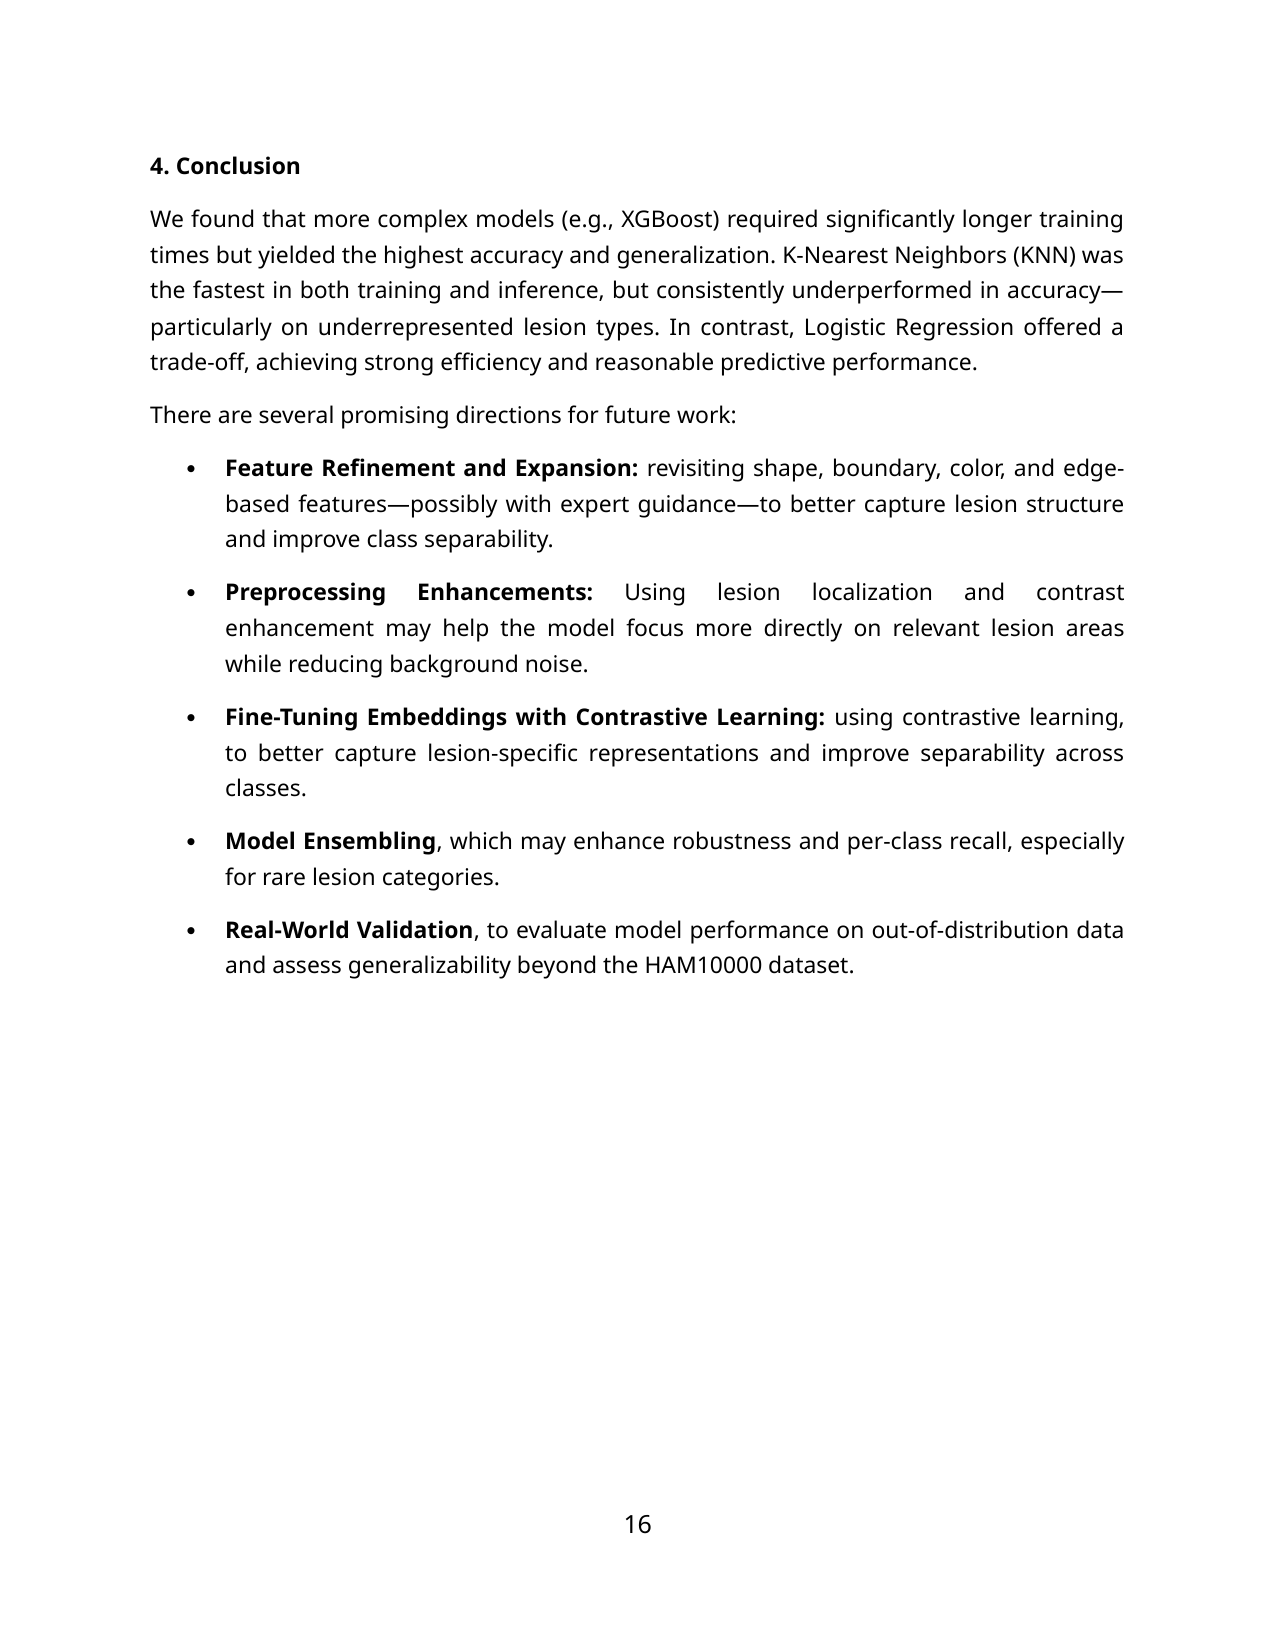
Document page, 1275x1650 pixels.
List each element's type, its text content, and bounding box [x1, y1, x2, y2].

list Real-World Validation, to evaluate model performance on out-of-distribution data and assess generalizability beyond the HAM10000 dataset. [187, 913, 1125, 981]
list Fine-Tuning Embeddings with Contrastive Learning: using contrastive learning, to better capture lesion-specific representations and improve separability across classes. [187, 701, 1125, 804]
list Model Ensembling, which may enhance robustness and per-class recall, especially for rare lesion categories. [187, 825, 1125, 892]
list Preprocessing Enhancements: Using lesion localization and contrast enhancement may help the model focus more directly on relevant lesion areas while reducing background noise. [187, 576, 1125, 679]
text 4. Conclusion [150, 150, 1125, 181]
list Feature Refinement and Expansion: revisiting shape, boundary, color, and edge-based features—possibly with expert guidance—to better capture lesion structure and improve class separability. [187, 452, 1125, 555]
text We found that more complex models (e.g., XGBoost) required significantly longer training times but yielded the highest accuracy and generalization. K-Nearest Neighbors (KNN) was the fastest in both training and inference, but consistently underperformed in accuracy—particularly on underrepresented lesion types. In contrast, Logistic Regression offered a trade-off, achieving strong efficiency and reasonable predictive performance. [150, 203, 1125, 378]
text There are several promising directions for future work: [150, 399, 1125, 430]
